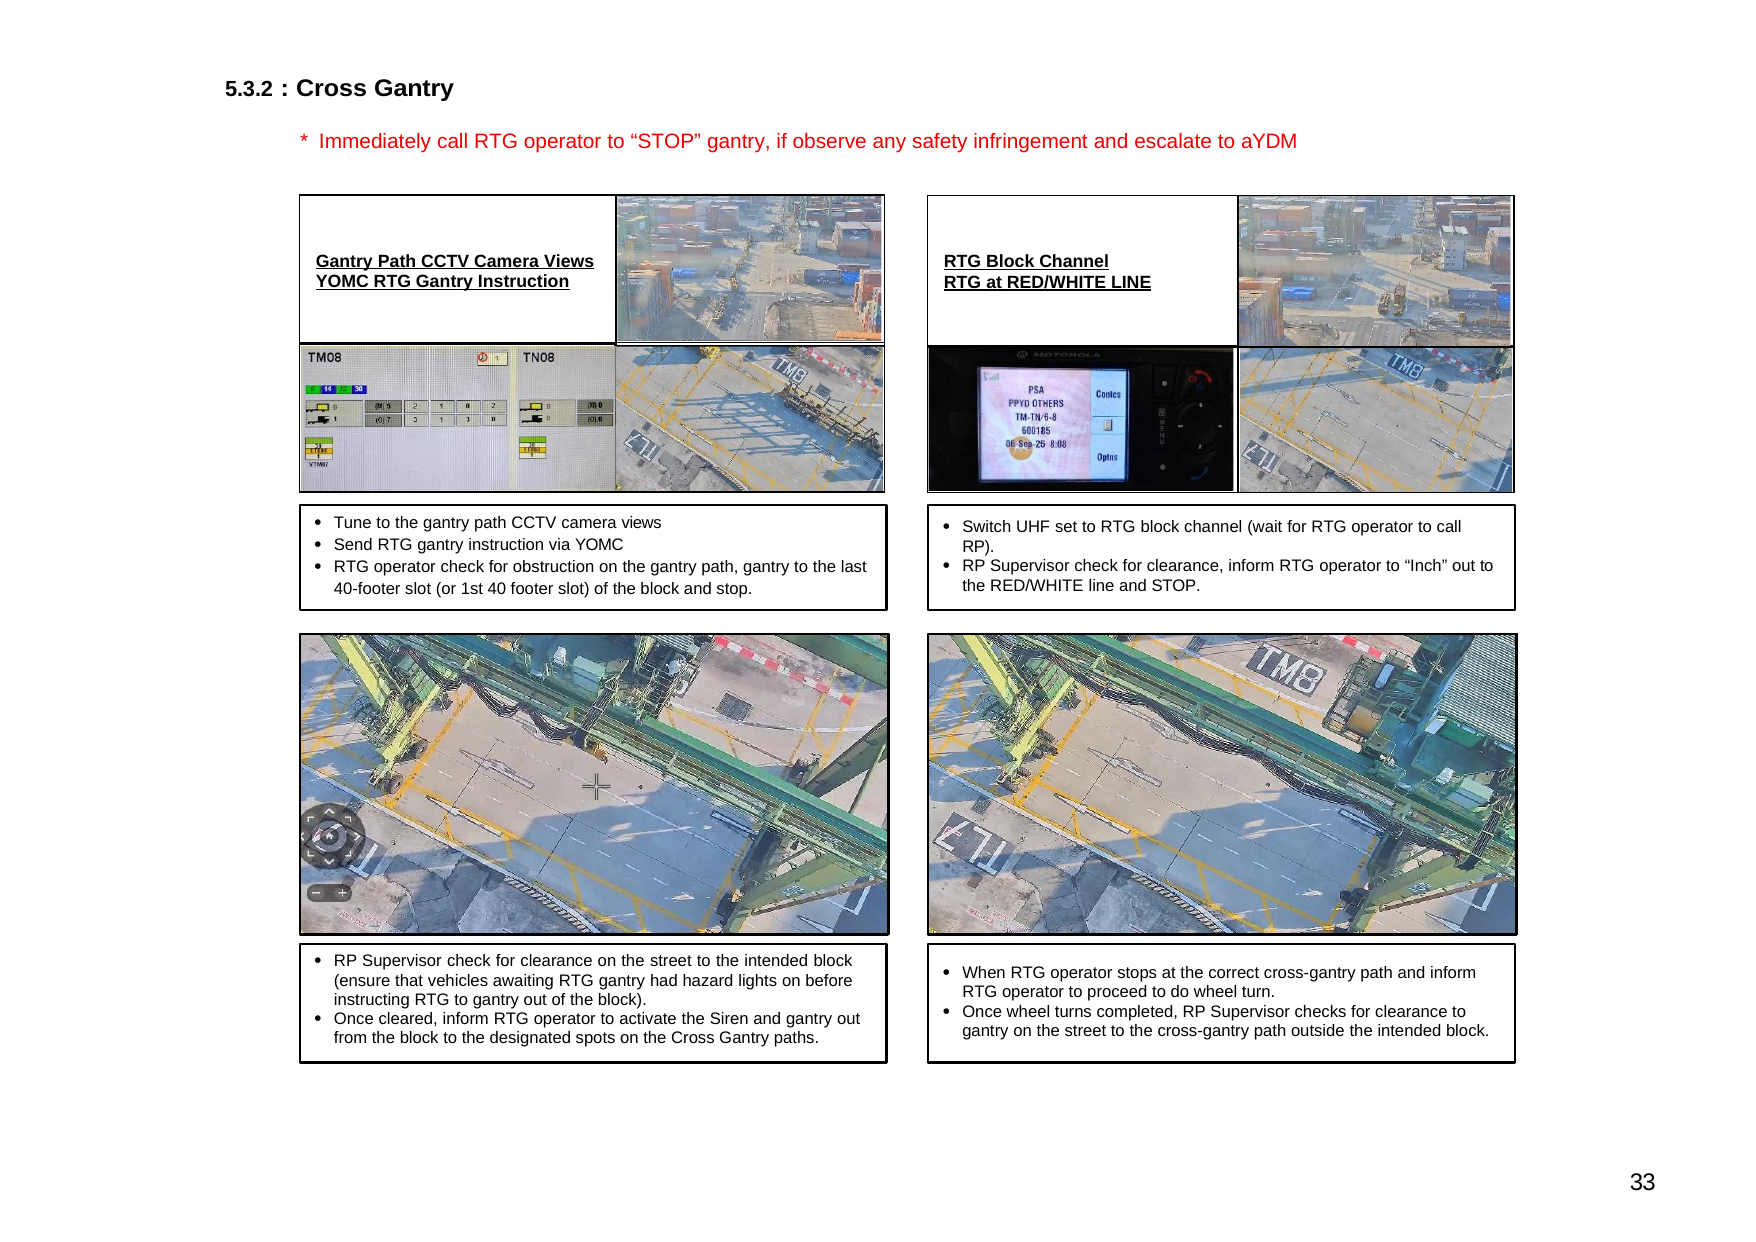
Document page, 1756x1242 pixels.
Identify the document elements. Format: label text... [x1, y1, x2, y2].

picture [1240, 348, 1513, 492]
picture [929, 635, 1515, 933]
picture [1238, 196, 1511, 346]
picture [301, 635, 887, 933]
picture [300, 346, 883, 491]
list Immediately call RTG operator to “STOP” gantry, if observe any safety infringement and escalate to aYDM [300, 129, 1681, 153]
picture [617, 196, 882, 342]
picture [928, 348, 1234, 491]
subtitle : Cross Gantry [225, 74, 1681, 101]
